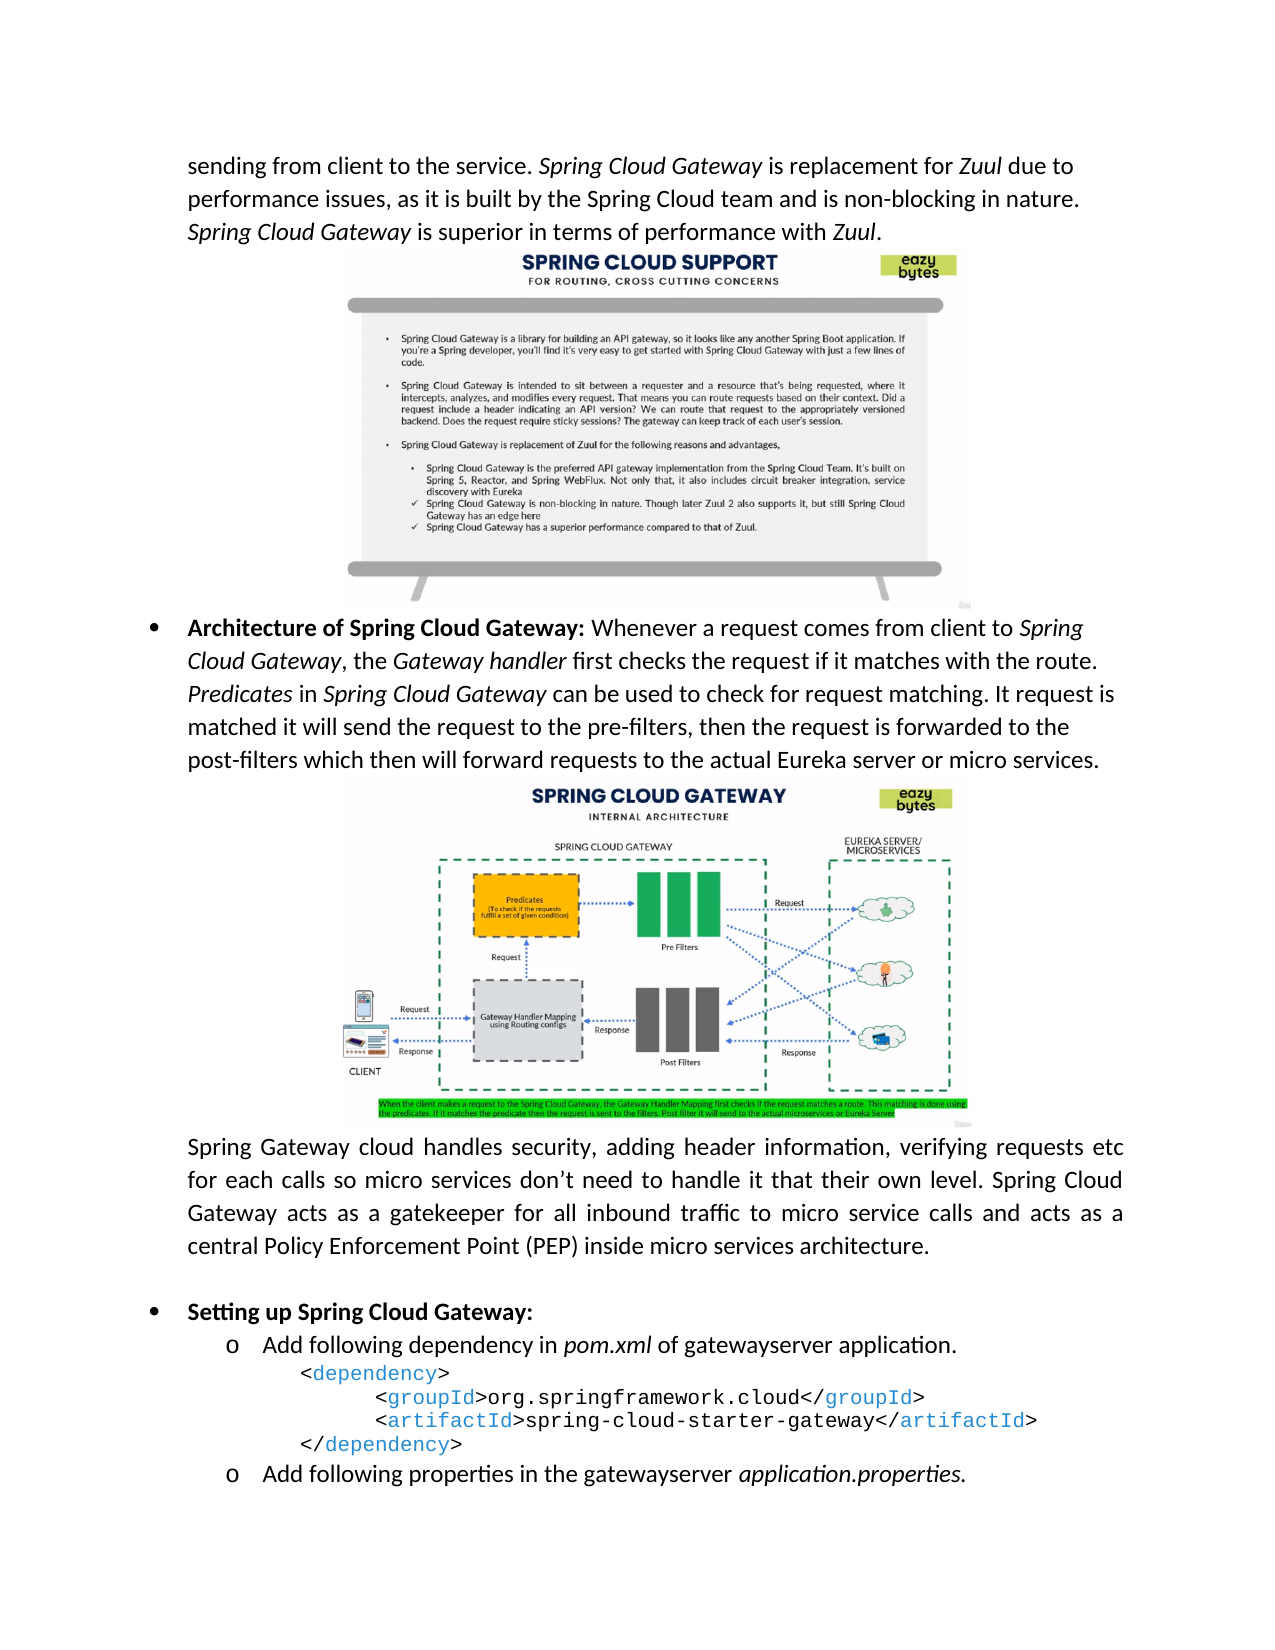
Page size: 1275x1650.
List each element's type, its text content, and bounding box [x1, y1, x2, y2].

picture [341, 248, 971, 610]
list Add following dependency in pom.xml of gatewayserver application. [225, 1329, 1125, 1361]
list Architecture of Spring Cloud Gateway: Whenever a request comes from client to Spring Cloud Gateway, the Gateway handler first checks the request if it matches with the route. Predicates in Spring Cloud Gateway can be used to check for request matching. It request is matched it will send the request to the pre-filters, then the request is forwarded to the post-filters which then will forward requests to the actual Eureka server or micro services. [150, 612, 1125, 774]
list Add following properties in the gatewayserver application.properties. [225, 1458, 1125, 1489]
text </dependency> [150, 1434, 1125, 1458]
list Setting up Spring Cloud Gateway: [150, 1296, 1125, 1327]
picture [341, 776, 972, 1130]
list Spring Gateway cloud handles security, adding header information, verifying requests etc for each calls so micro services don’t need to handle it that their own level. Spring Cloud Gateway acts as a gatekeeper for all inbound traffic to micro service calls and acts as a central Policy Enforcement Point (PEP) inside micro services architecture. [187, 1131, 1125, 1261]
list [150, 150, 1125, 246]
text <groupId>org.springframework.cloud</groupId> [150, 1387, 1125, 1411]
text <artifactId>spring-cloud-starter-gateway</artifactId> [150, 1411, 1125, 1434]
text <dependency> [150, 1363, 1125, 1387]
